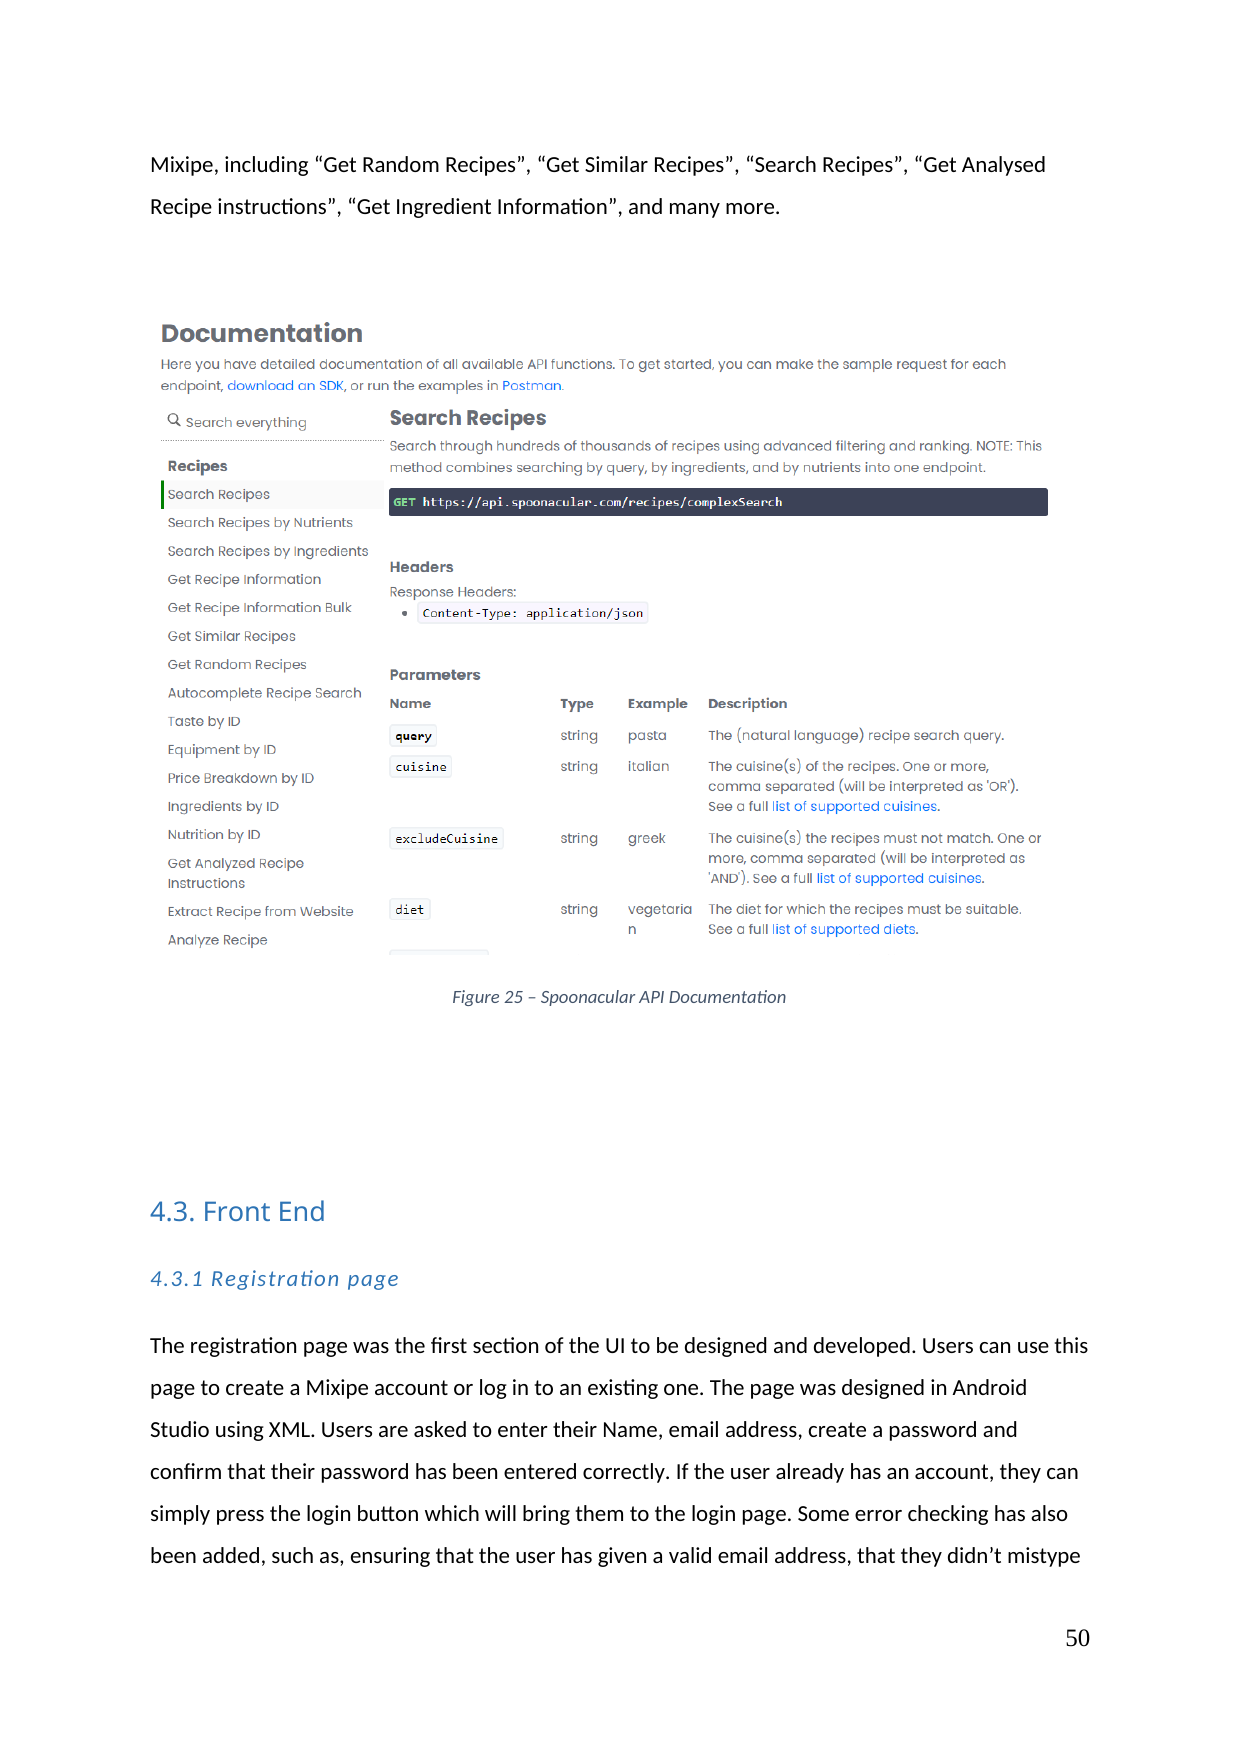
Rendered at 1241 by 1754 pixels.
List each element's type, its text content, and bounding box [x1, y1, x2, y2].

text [150, 150, 1090, 220]
subtitle 4.3.1 Registration page [150, 1264, 1090, 1293]
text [150, 1332, 1090, 1569]
subtitle 4.3. Front End [150, 1193, 1090, 1229]
picture [150, 309, 1091, 955]
text Figure 25 – Spoonacular API Documentation [150, 985, 1090, 1008]
